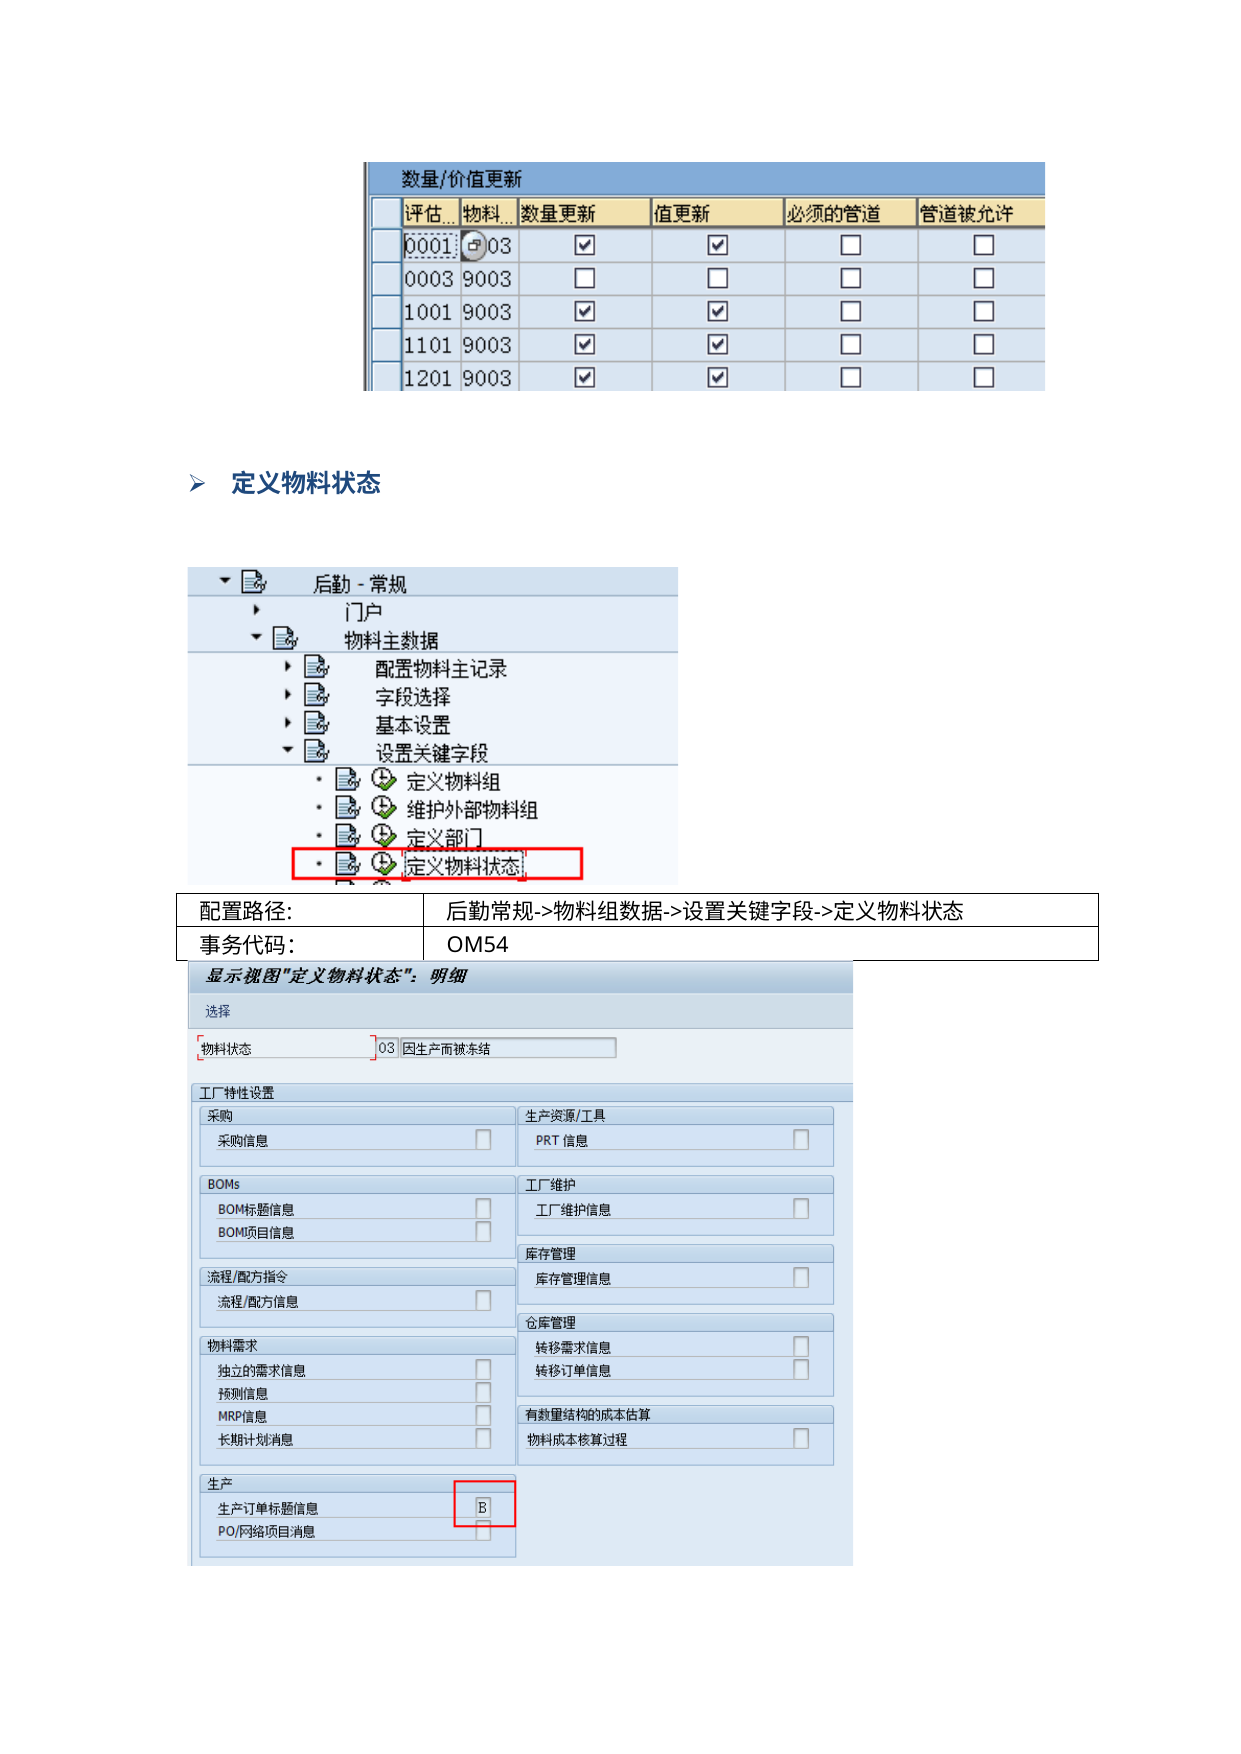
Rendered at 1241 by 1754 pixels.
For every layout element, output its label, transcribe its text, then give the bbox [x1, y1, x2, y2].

table_cell OM54 [424, 927, 1098, 960]
table_header 配置路径: [177, 894, 423, 926]
table_cell 事务代码： [177, 927, 423, 960]
picture [187, 960, 854, 1566]
picture [362, 162, 1046, 391]
table_header 后勤常规->物料组数据->设置关键字段->定义物料状态 [424, 894, 1098, 926]
subtitle 定义物料状态 [187, 449, 1053, 514]
picture [187, 567, 679, 885]
